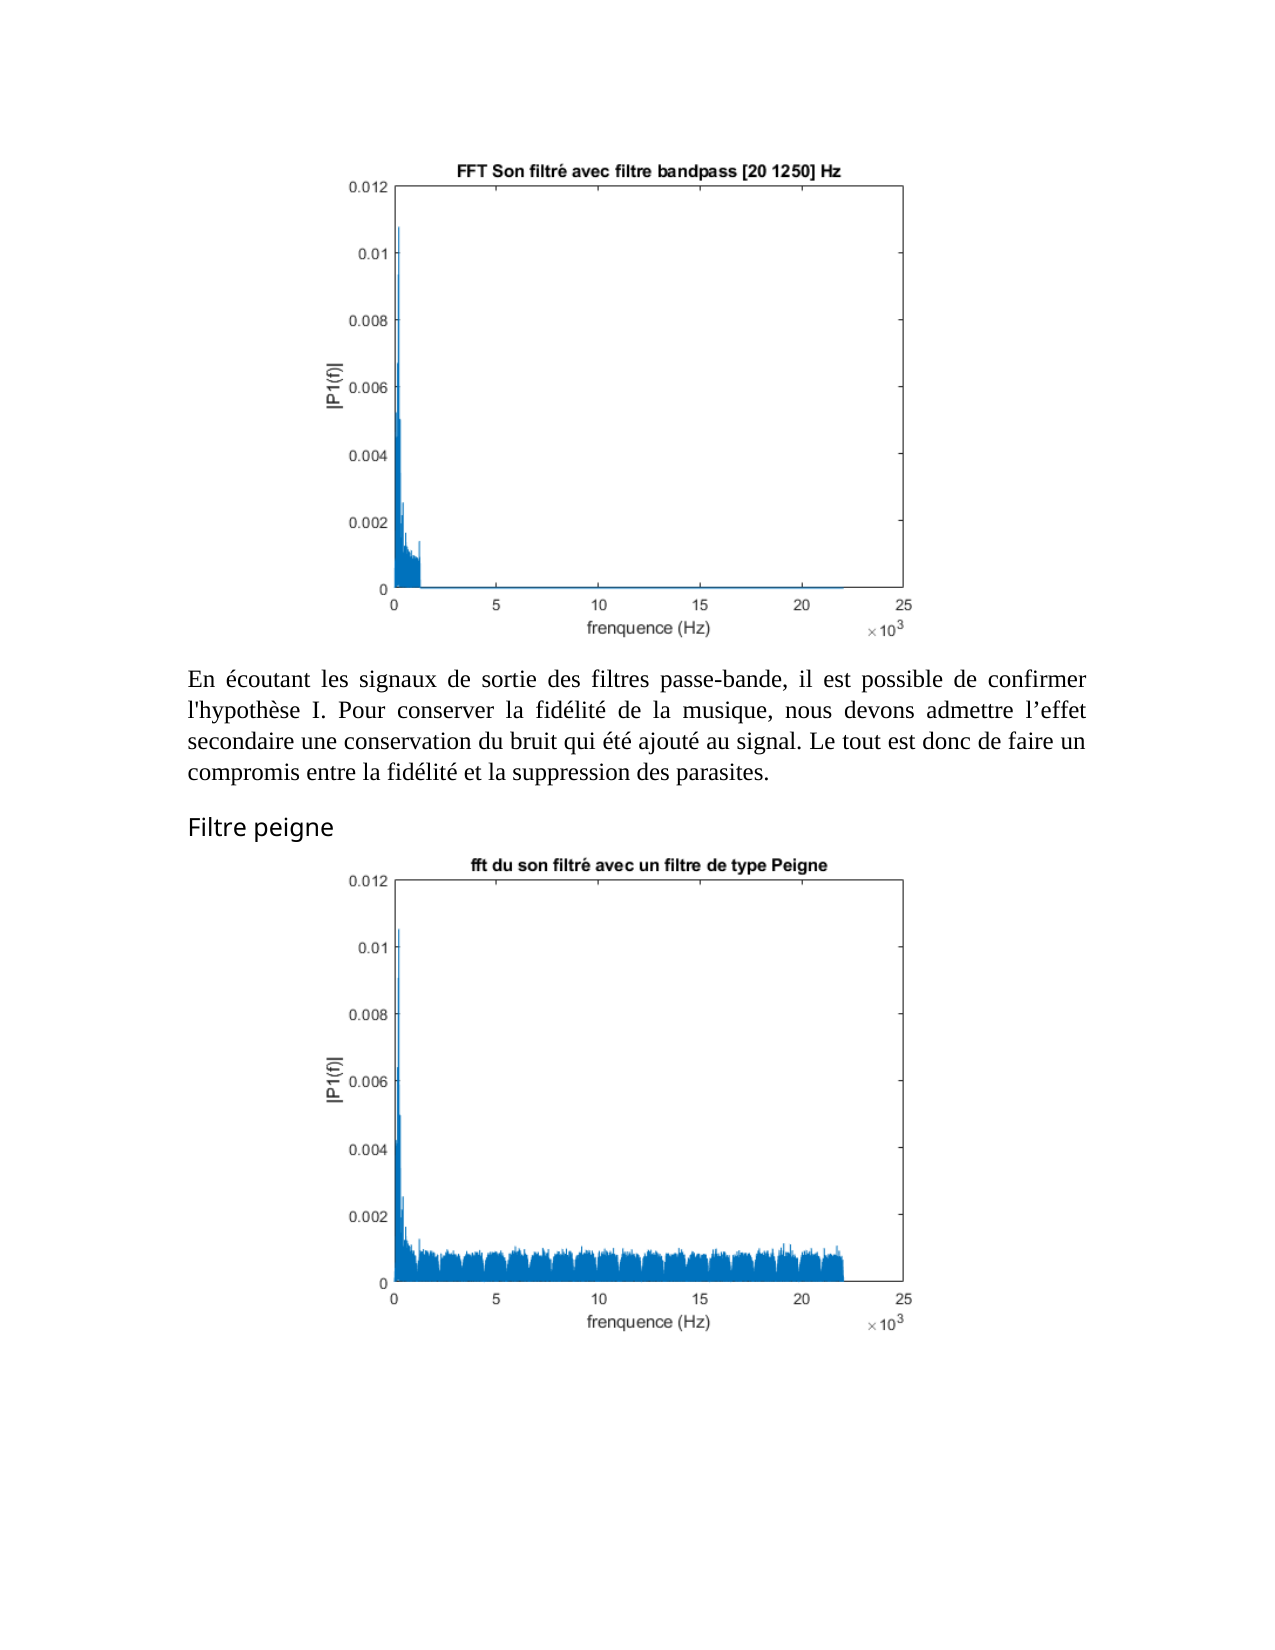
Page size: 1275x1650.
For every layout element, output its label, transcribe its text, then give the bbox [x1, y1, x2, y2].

subtitle Filtre peigne [187, 810, 1087, 844]
text En écoutant les signaux de sortie des filtres passe-bande, il est possible de confirmer l'hypothèse I. Pour conserver la fidélité de la musique, nous devons admettre l’effet secondaire une conservation du bruit qui été ajouté au signal. Le tout est donc de faire un compromis entre la fidélité et la suppression des parasites. [187, 664, 1087, 786]
picture [309, 150, 966, 642]
picture [309, 843, 966, 1336]
